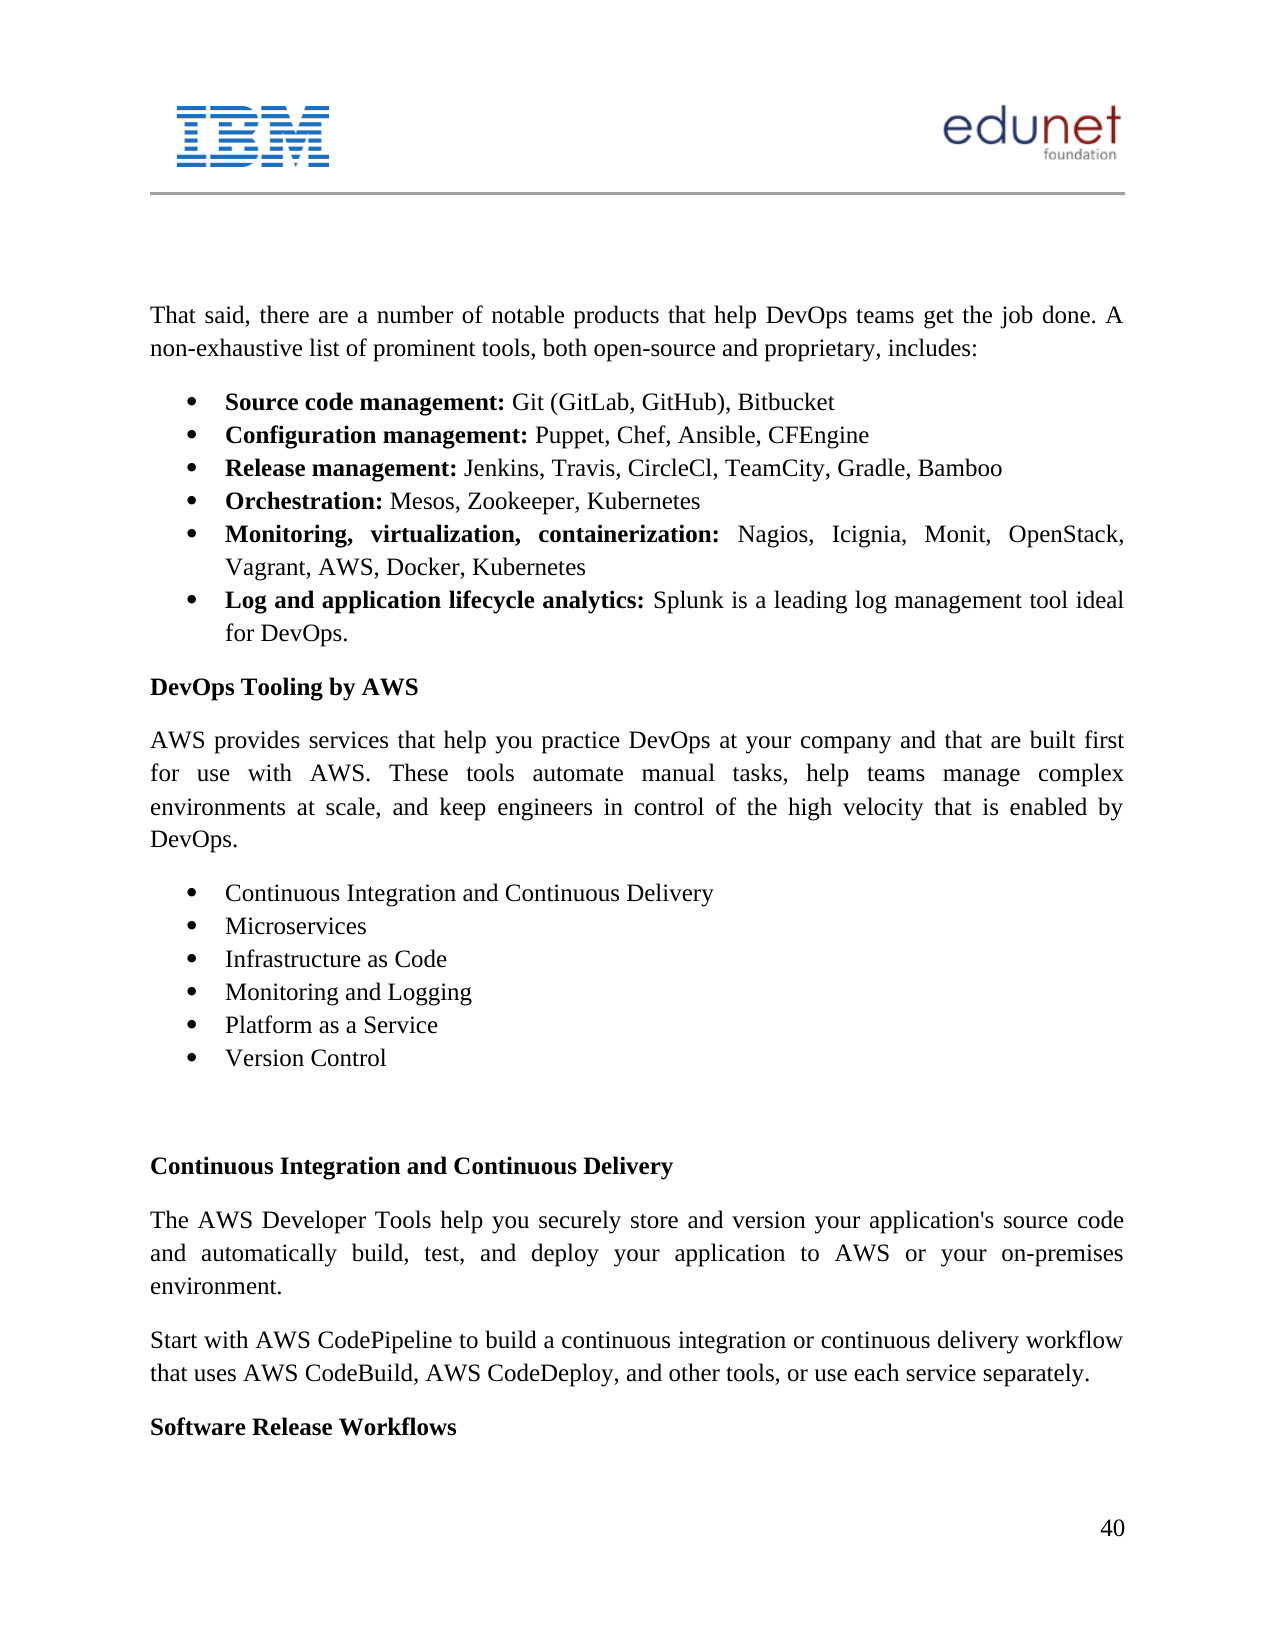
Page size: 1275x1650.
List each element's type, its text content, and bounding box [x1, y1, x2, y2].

list Microservices [187, 911, 1125, 940]
list Log and application lifecycle analytics: Splunk is a leading log management tool ideal for DevOps. [187, 585, 1125, 647]
list Infrastructure as Code [187, 944, 1125, 973]
text Start with AWS CodePipeline to build a continuous integration or continuous delivery workflow that uses AWS CodeBuild, AWS CodeDeploy, and other tools, or use each service separately. [150, 1325, 1125, 1387]
text Software Release Workflows [150, 1412, 1125, 1441]
text AWS provides services that help you practice DevOps at your company and that are built first for use with AWS. These tools automate manual tasks, help teams manage complex environments at scale, and keep engineers in control of the high velocity that is enabled by DevOps. [150, 726, 1125, 853]
text The AWS Developer Tools help you securely store and version your application's source code and automatically build, test, and deploy your application to AWS or your on-premises environment. [150, 1205, 1125, 1300]
list Source code management: Git (GitLab, GitHub), Bitbucket [187, 387, 1125, 415]
list Orchestration: Mesos, Zookeeper, Kubernetes [187, 486, 1125, 514]
list Release management: Jenkins, Travis, CircleCl, TeamCity, Gradle, Bamboo [187, 453, 1125, 481]
text That said, there are a number of notable products that help DevOps teams get the job done. A non-exhaustive list of prominent tools, both open-source and proprietary, includes: [150, 300, 1125, 362]
text Continuous Integration and Continuous Delivery [150, 1151, 1125, 1180]
list Version Control [187, 1043, 1125, 1072]
list Continuous Integration and Continuous Delivery [187, 878, 1125, 907]
list Platform as a Service [187, 1011, 1125, 1039]
list Monitoring, virtualization, containerization: Nagios, Icignia, Monit, OpenStack, Vagrant, AWS, Docker, Kubernetes [187, 519, 1125, 581]
picture [941, 95, 1125, 167]
list Configuration management: Puppet, Chef, Ansible, CFEngine [187, 420, 1125, 448]
list Monitoring and Logging [187, 977, 1125, 1006]
text DevOps Tooling by AWS [150, 672, 1125, 700]
picture [176, 106, 329, 167]
